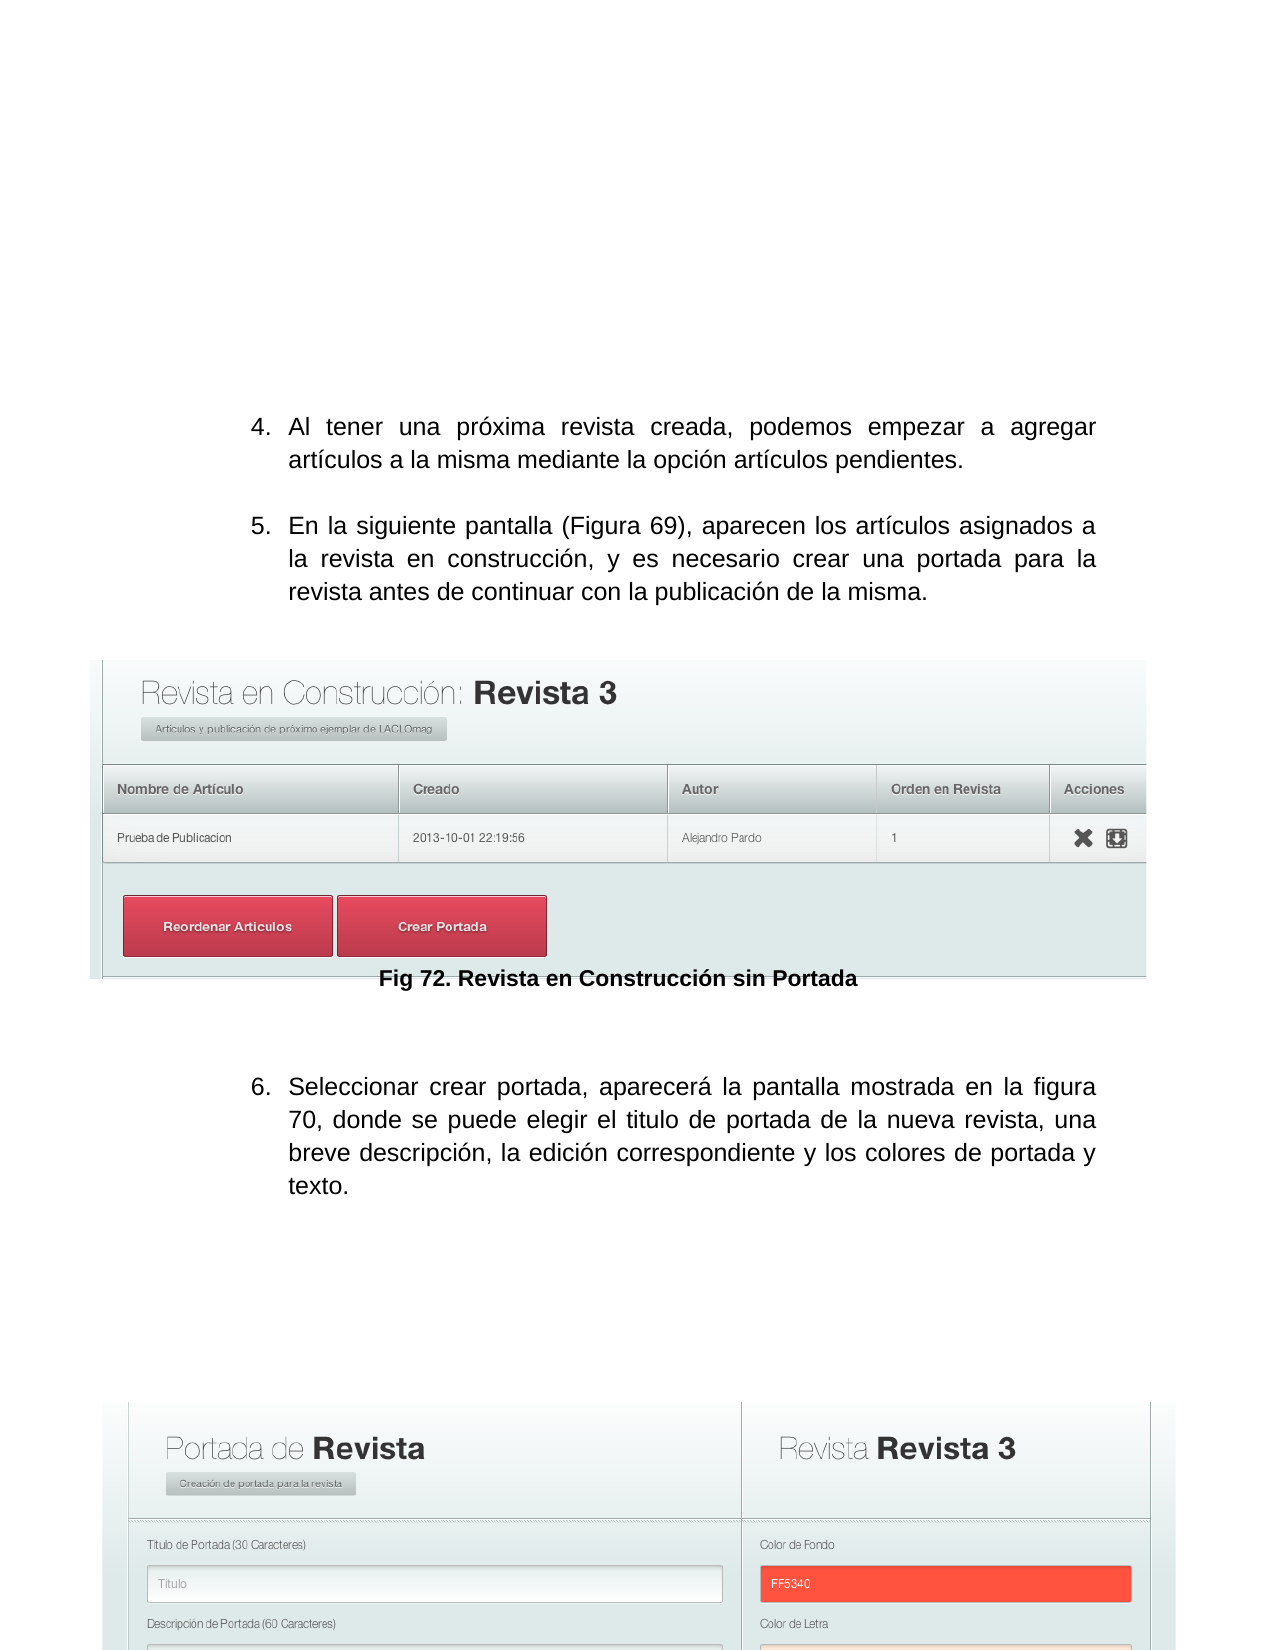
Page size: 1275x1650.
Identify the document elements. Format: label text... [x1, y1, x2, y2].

list En la siguiente pantalla (Figura 69), aparecen los artículos asignados a la revista en construcción, y es necesario crear una portada para la revista antes de continuar con la publicación de la misma. [251, 511, 1098, 606]
list Al tener una próxima revista creada, podemos empezar a agregar artículos a la misma mediante la opción artículos pendientes. [251, 412, 1098, 473]
picture [102, 1402, 1176, 1650]
picture [89, 660, 1147, 979]
list Seleccionar crear portada, aparecerá la pantalla mostrada en la figura 70, donde se puede elegir el titulo de portada de la nueva revista, una breve descripción, la edición correspondiente y los colores de portada y texto. [251, 1072, 1098, 1200]
